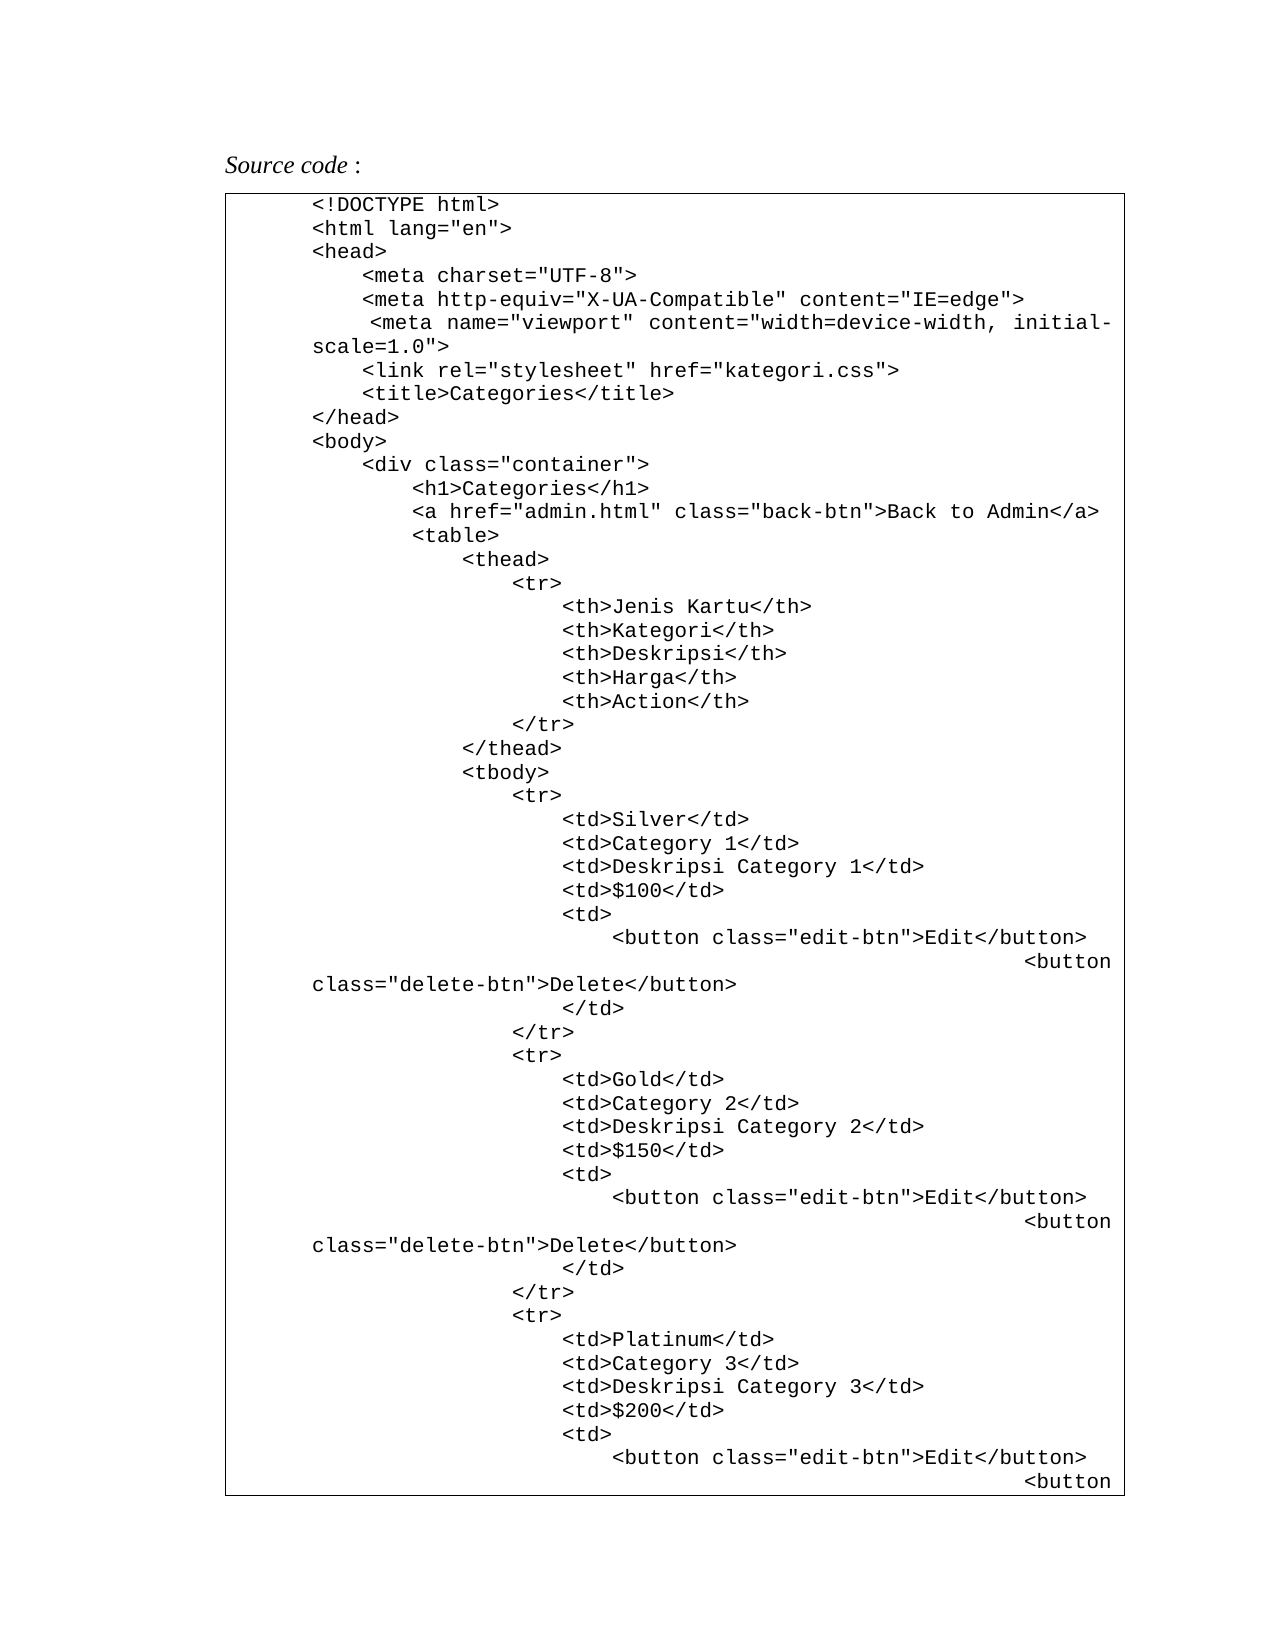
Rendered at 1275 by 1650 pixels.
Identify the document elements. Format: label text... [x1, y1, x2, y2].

list Source code : [225, 150, 1125, 179]
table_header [226, 194, 1124, 1495]
